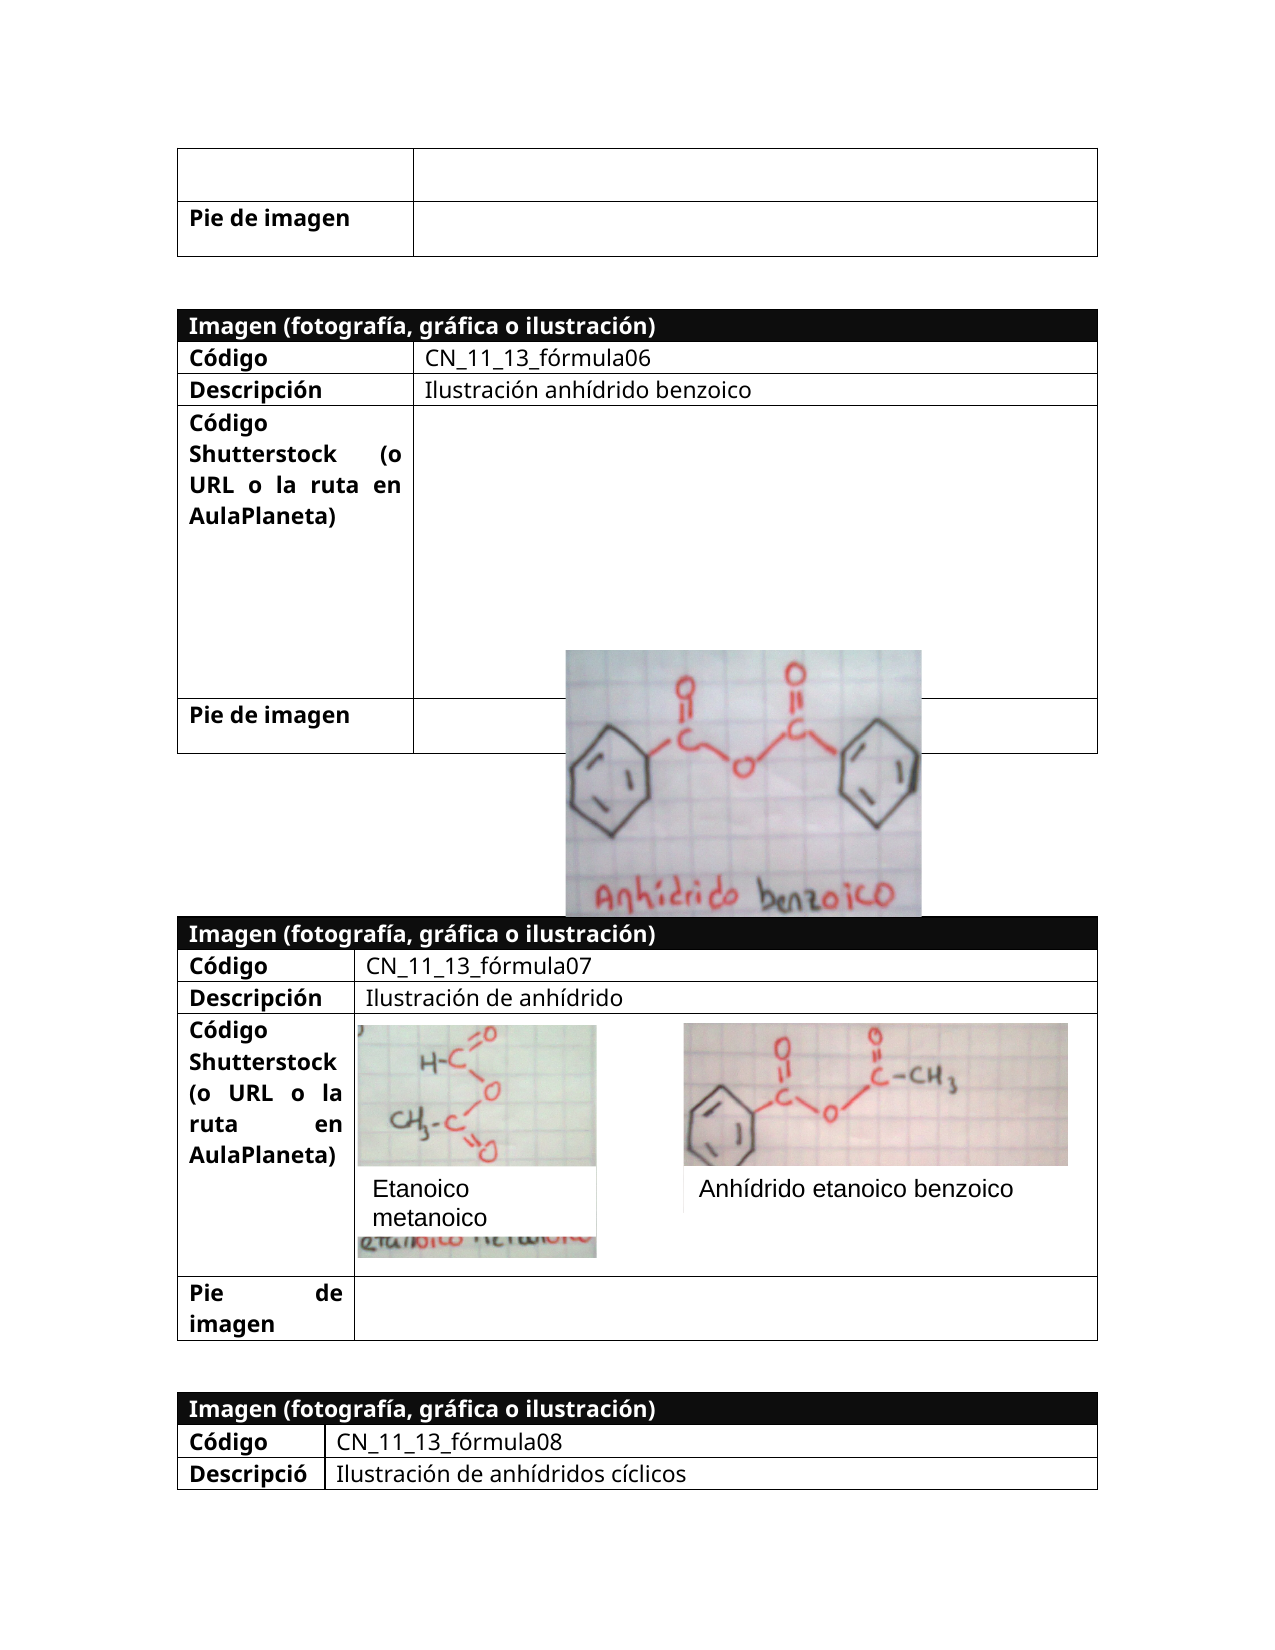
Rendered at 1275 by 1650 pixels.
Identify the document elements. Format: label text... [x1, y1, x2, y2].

table_cell Descripción [178, 374, 413, 405]
table_cell Descripción [178, 1458, 324, 1489]
table_cell CN_11_13_fórmula08 [326, 1425, 1097, 1457]
table_cell Descripción [178, 982, 354, 1013]
table_cell Ilustración de anhídrido [355, 982, 1097, 1013]
table_cell [355, 1014, 1097, 1276]
table_cell Pie de imagen [178, 699, 413, 753]
table_cell Código Shutterstock (o URL o la ruta en AulaPlaneta) [178, 1014, 354, 1276]
table_cell [922, 699, 1097, 753]
table_cell Código Shutterstock (o URL o la ruta en AulaPlaneta) [178, 406, 413, 698]
table_cell Código [178, 950, 354, 981]
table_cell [326, 1458, 1097, 1489]
table_cell CN_11_13_fórmula07 [355, 950, 1097, 981]
table_cell Pie de imagen [178, 202, 413, 256]
table_cell Código [178, 1425, 324, 1457]
table_header Imagen (fotografía, gráfica o ilustración) [178, 310, 1097, 341]
table_cell Pie de imagen [178, 1277, 354, 1340]
table_cell [414, 202, 1097, 256]
table_cell Código [178, 342, 413, 373]
table_cell [414, 406, 1097, 698]
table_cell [178, 149, 413, 201]
table_cell [414, 149, 1097, 201]
picture [565, 650, 922, 917]
table_cell [414, 699, 565, 753]
table_cell Ilustración anhídrido benzoico [414, 374, 1097, 405]
table_cell [355, 1277, 1097, 1340]
table_header Imagen (fotografía, gráfica o ilustración) [178, 918, 1097, 949]
picture [683, 1023, 1068, 1166]
picture [357, 1025, 597, 1258]
table_header Imagen (fotografía, gráfica o ilustración) [178, 1393, 1097, 1424]
table_cell CN_11_13_fórmula06 [414, 342, 1097, 373]
